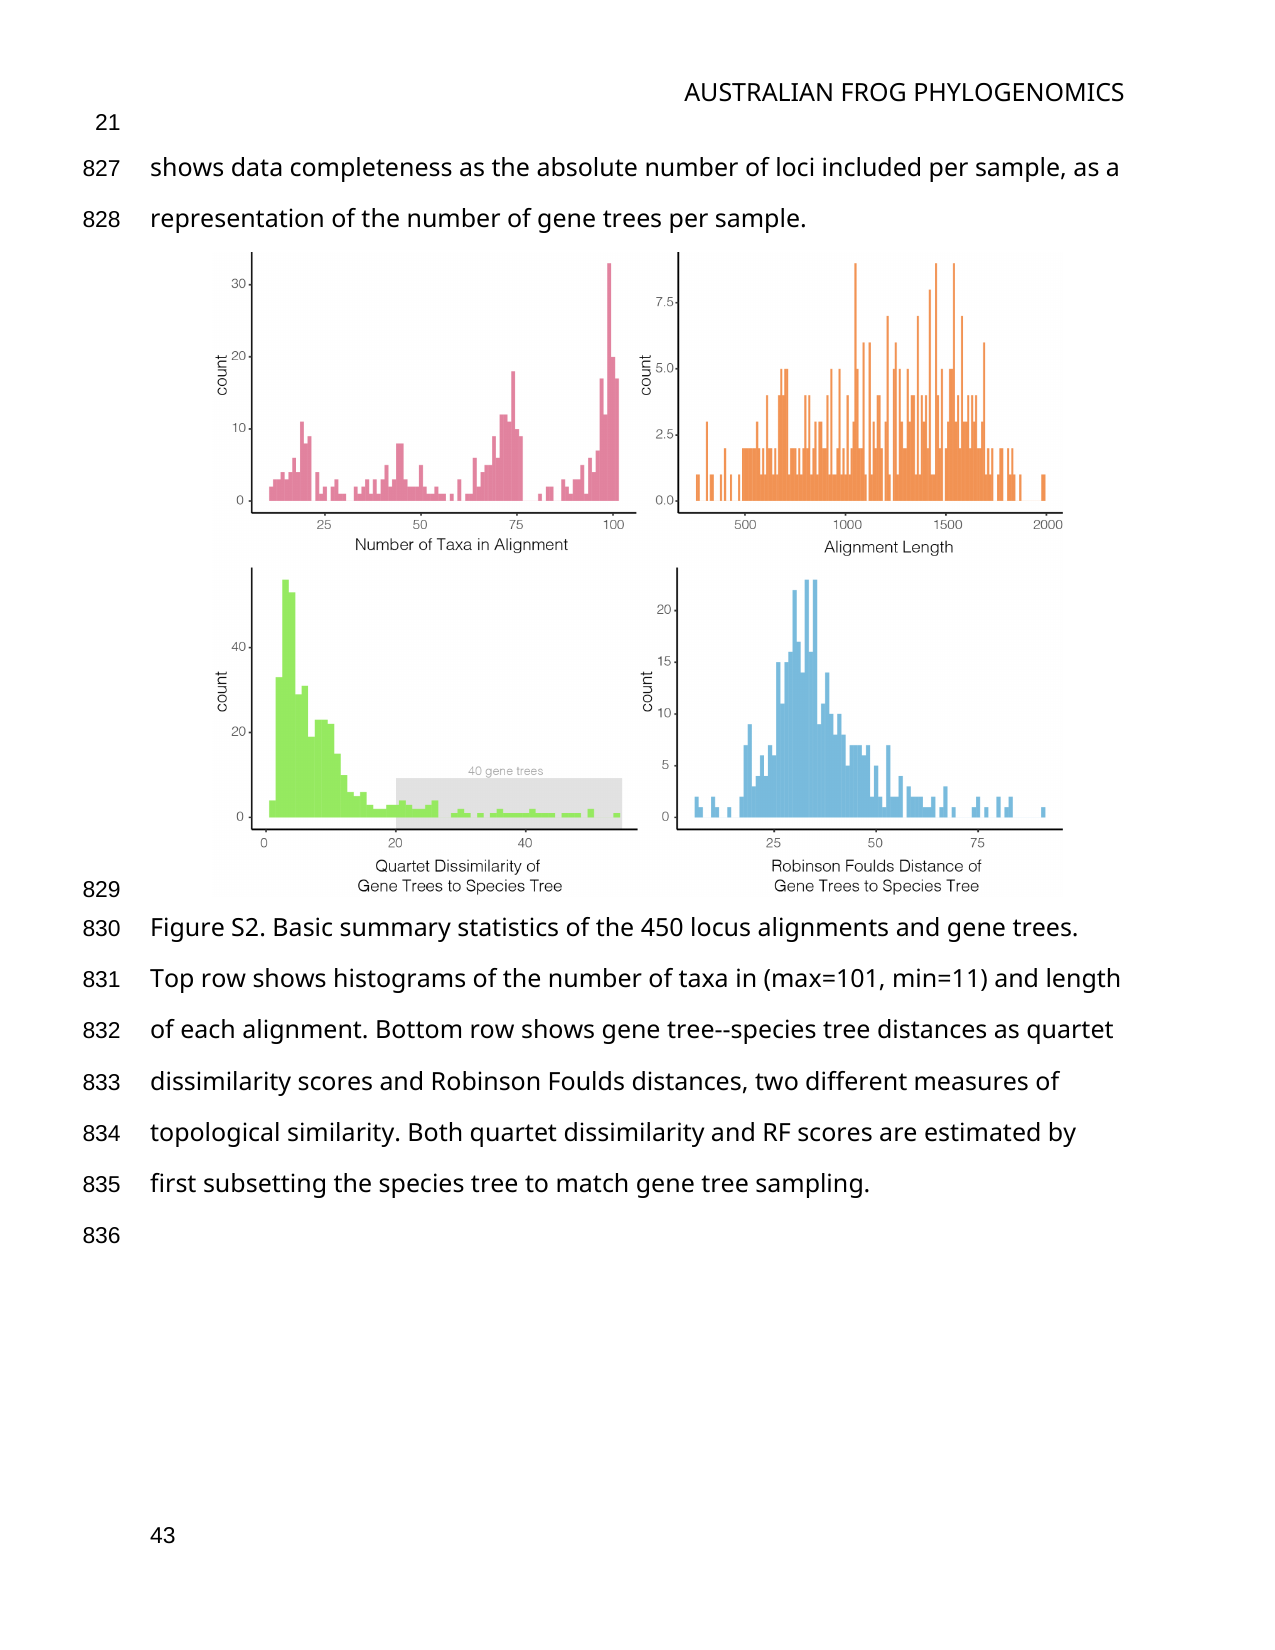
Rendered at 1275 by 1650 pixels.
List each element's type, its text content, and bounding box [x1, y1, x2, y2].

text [150, 150, 1125, 235]
text Figure S2. Basic summary statistics of the 450 locus alignments and gene trees. Top row shows histograms of the number of taxa in (max=101, min=11) and length of each alignment. Bottom row shows gene tree--species tree distances as quartet dissimilarity scores and Robinson Foulds distances, two different measures of topological similarity. Both quartet dissimilarity and RF scores are estimated by first subsetting the species tree to match gene tree sampling. [150, 910, 1125, 1199]
picture [212, 252, 1063, 897]
